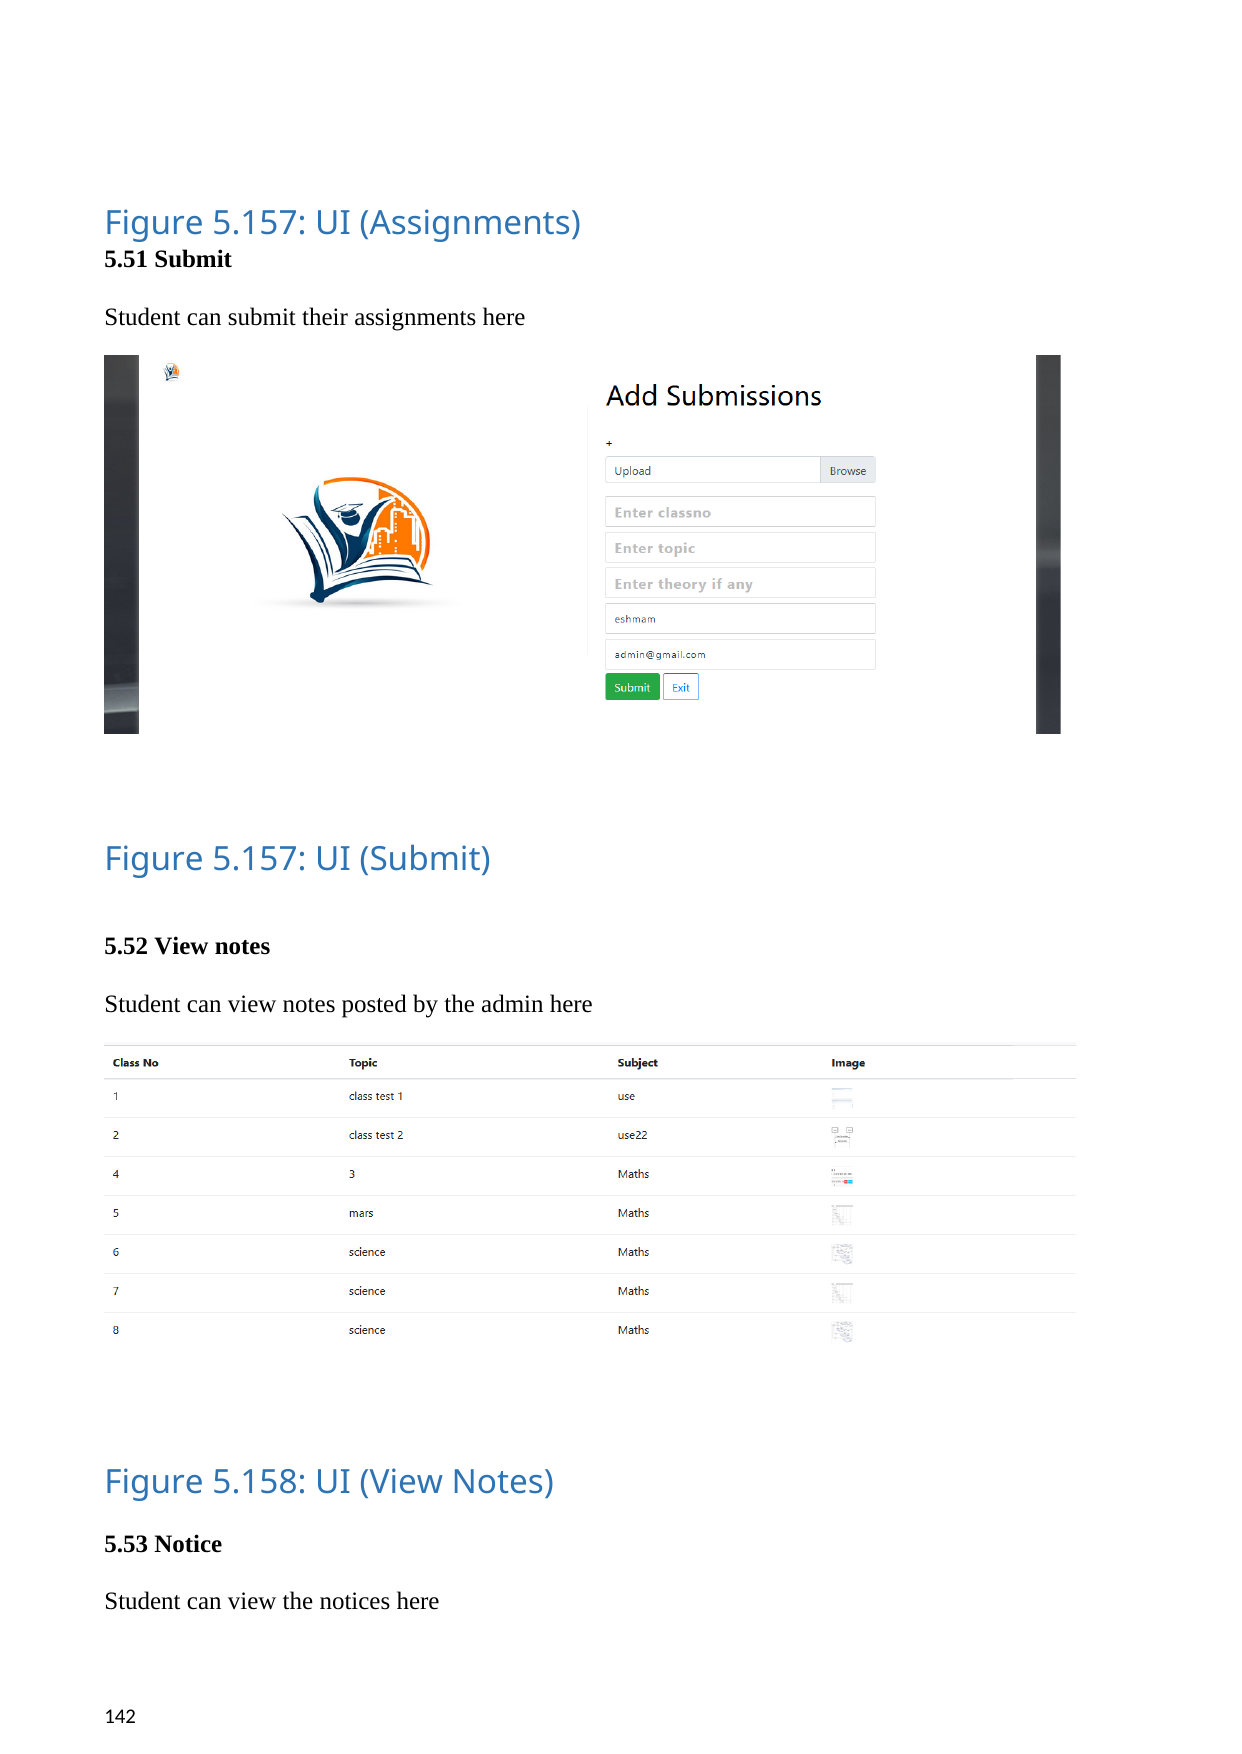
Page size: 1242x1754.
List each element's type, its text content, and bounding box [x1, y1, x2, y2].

text 5.52 View notes [104, 931, 1128, 960]
picture [104, 355, 1061, 734]
text Student can submit their assignments here [104, 302, 1128, 330]
subtitle Figure 5.157: UI (Submit) [104, 835, 1128, 880]
subtitle Figure 5.157: UI (Assignments) [104, 199, 1128, 244]
text Student can view the notices here [104, 1586, 1128, 1615]
subtitle Figure 5.158: UI (View Notes) [104, 1458, 1128, 1503]
text 5.53 Notice [104, 1529, 1128, 1557]
picture [104, 1042, 1077, 1382]
text 5.51 Submit [104, 244, 1128, 273]
text Student can view notes posted by the admin here [104, 989, 1128, 1017]
